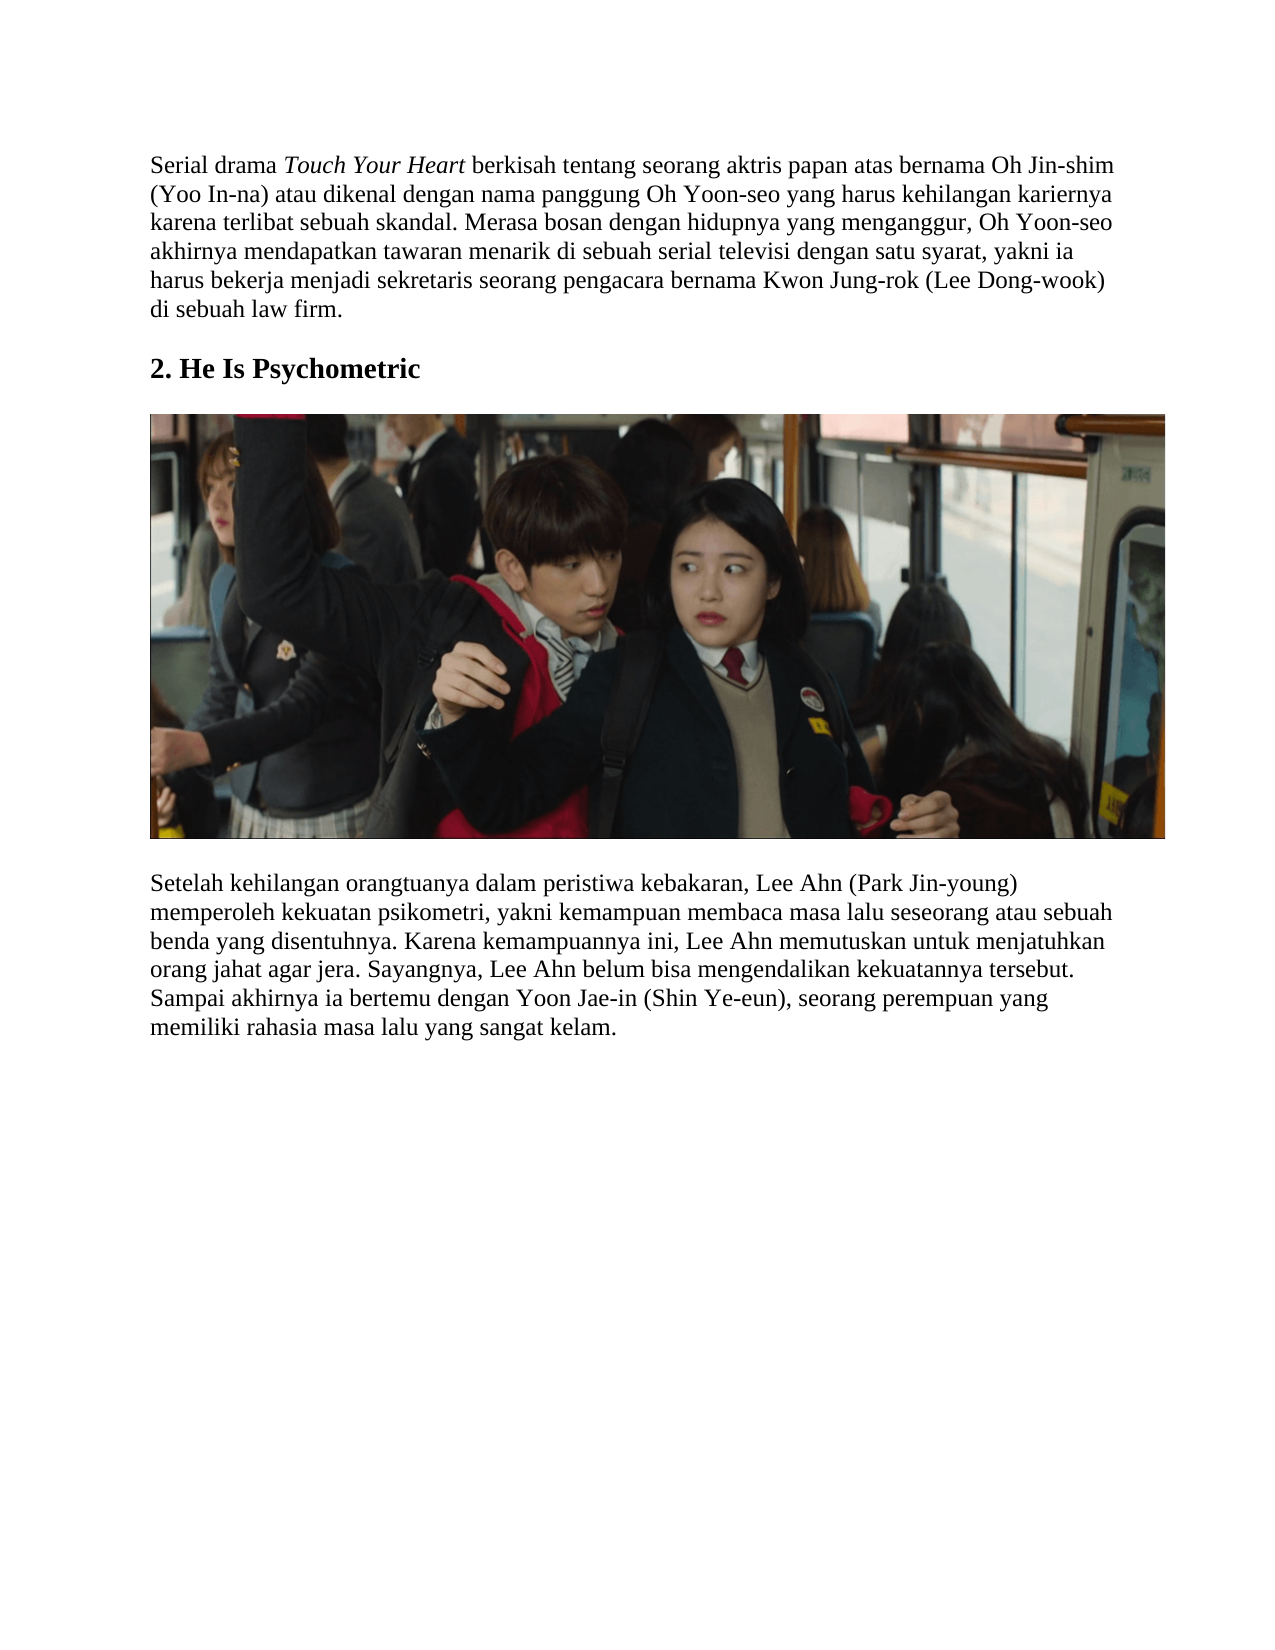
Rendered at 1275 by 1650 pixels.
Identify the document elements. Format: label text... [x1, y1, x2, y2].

text Serial drama Touch Your Heart berkisah tentang seorang aktris papan atas bernama Oh Jin-shim (Yoo In-na) atau dikenal dengan nama panggung Oh Yoon-seo yang harus kehilangan kariernya karena terlibat sebuah skandal. Merasa bosan dengan hidupnya yang menganggur, Oh Yoon-seo akhirnya mendapatkan tawaran menarik di sebuah serial televisi dengan satu syarat, yakni ia harus bekerja menjadi sekretaris seorang pengacara bernama Kwon Jung-rok (Lee Dong-wook) di sebuah law firm. [150, 150, 1125, 322]
text Setelah kehilangan orangtuanya dalam peristiwa kebakaran, Lee Ahn (Park Jin-young) memperoleh kekuatan psikometri, yakni kemampuan membaca masa lalu seseorang atau sebuah benda yang disentuhnya. Karena kemampuannya ini, Lee Ahn memutuskan untuk menjatuhkan orang jahat agar jera. Sayangnya, Lee Ahn belum bisa mengendalikan kekuatannya tersebut. Sampai akhirnya ia bertemu dengan Yoon Jae-in (Shin Ye-eun), seorang perempuan yang memiliki rahasia masa lalu yang sangat kelam. [150, 868, 1125, 1041]
picture [150, 414, 1166, 839]
text 2. He Is Psychometric [150, 352, 1125, 385]
